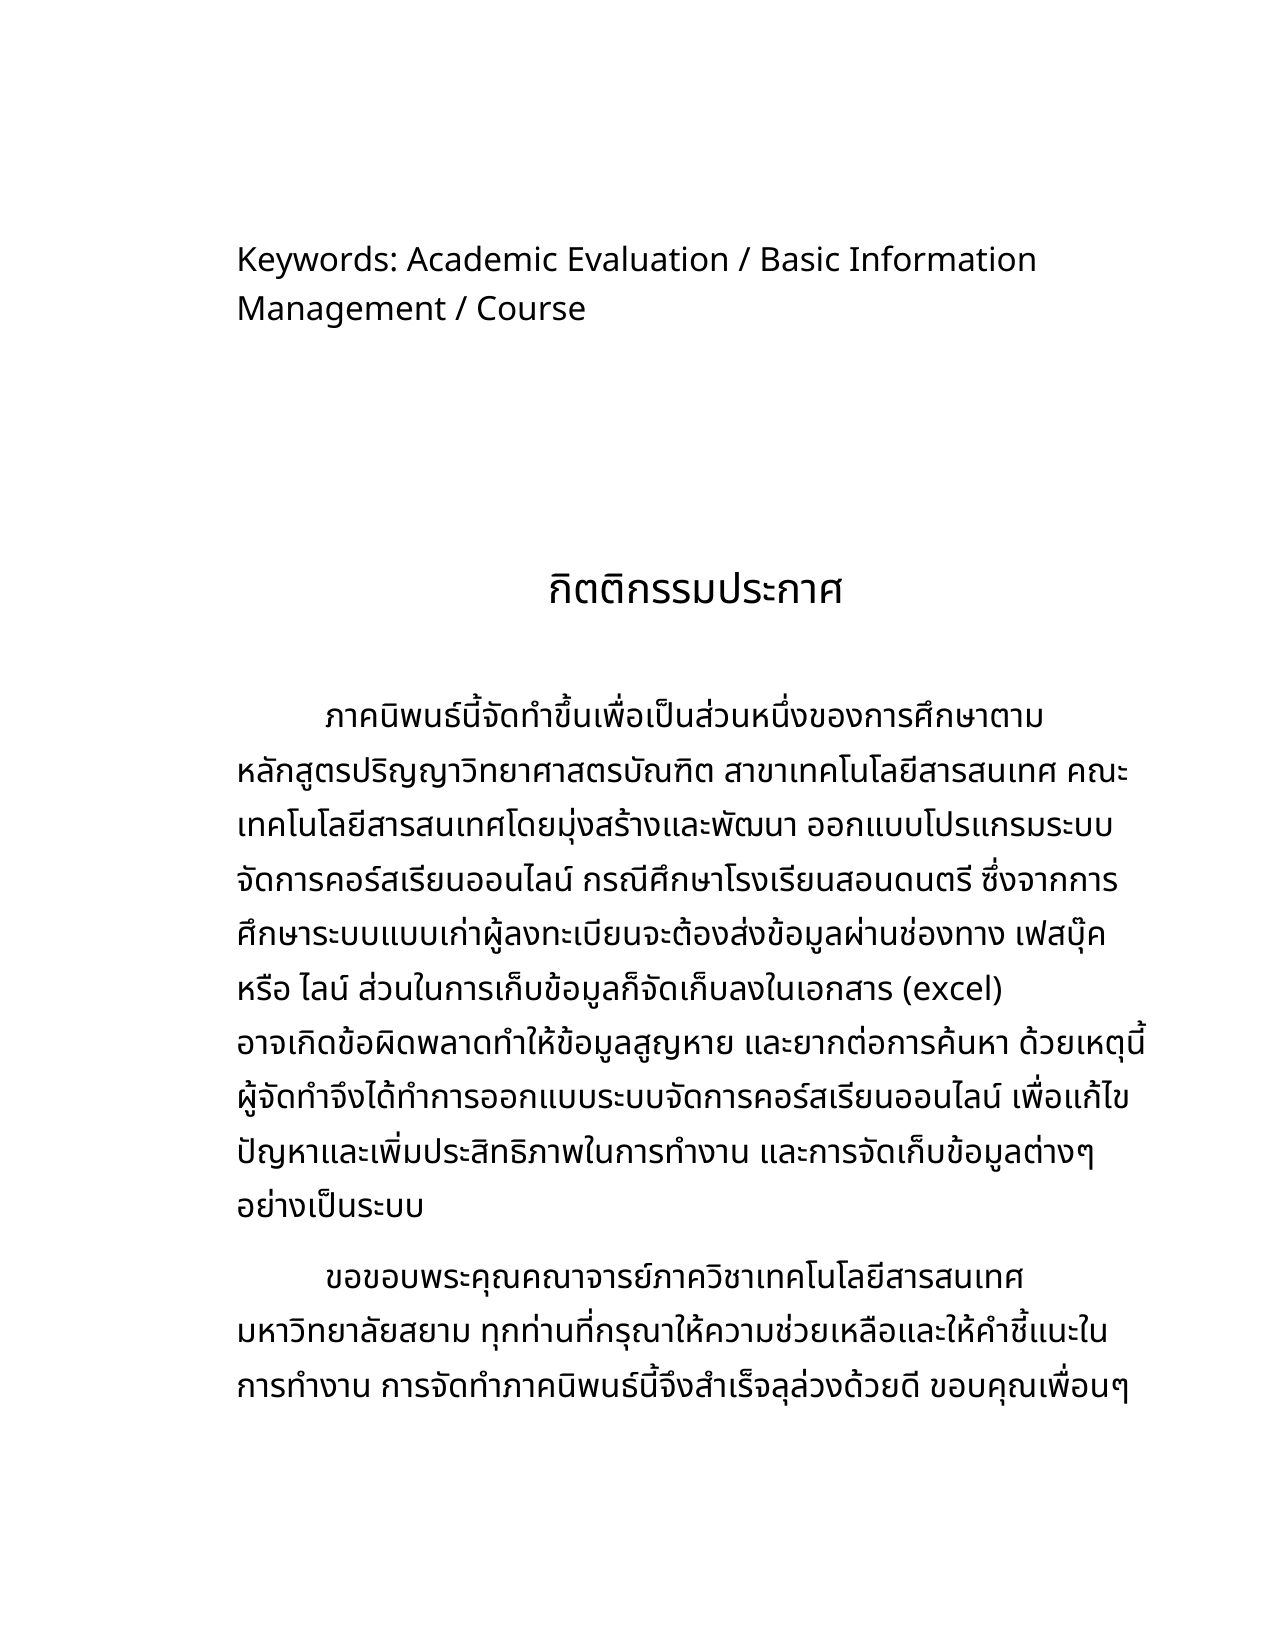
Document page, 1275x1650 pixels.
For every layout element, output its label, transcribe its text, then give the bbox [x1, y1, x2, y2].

text ภาคนิพนธ์นี้จัดทำขึ้นเพื่อเป็นส่วนหนึ่งของการศึกษาตามหลักสูตรปริญญาวิทยาศาสตรบัณฑิต สาขาเทคโนโลยีสารสนเทศ คณะเทคโนโลยีสารสนเทศโดยมุ่งสร้างและพัฒนา ออกแบบโปรแกรมระบบจัดการคอร์สเรียนออนไลน์ กรณีศึกษาโรงเรียนสอนดนตรี ซึ่งจากการศึกษาระบบแบบเก่าผู้ลงทะเบียนจะต้องส่งข้อมูลผ่านช่องทาง เฟสบุ๊ค หรือ ไลน์ ส่วนในการเก็บข้อมูลก็จัดเก็บลงในเอกสาร (excel) อาจเกิดข้อผิดพลาดทำให้ข้อมูลสูญหาย และยากต่อการค้นหา ด้วยเหตุนี้ผู้จัดทำจึงได้ทำการออกแบบระบบจัดการคอร์สเรียนออนไลน์ เพื่อแก้ไขปัญหาและเพิ่มประสิทธิภาพในการทำงาน และการจัดเก็บข้อมูลต่างๆ อย่างเป็นระบบ [236, 692, 1157, 1232]
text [236, 1253, 1157, 1412]
text กิตติกรรมประกาศ [236, 559, 1157, 622]
text Keywords: Academic Evaluation / Basic Information Management / Course [236, 236, 1157, 331]
